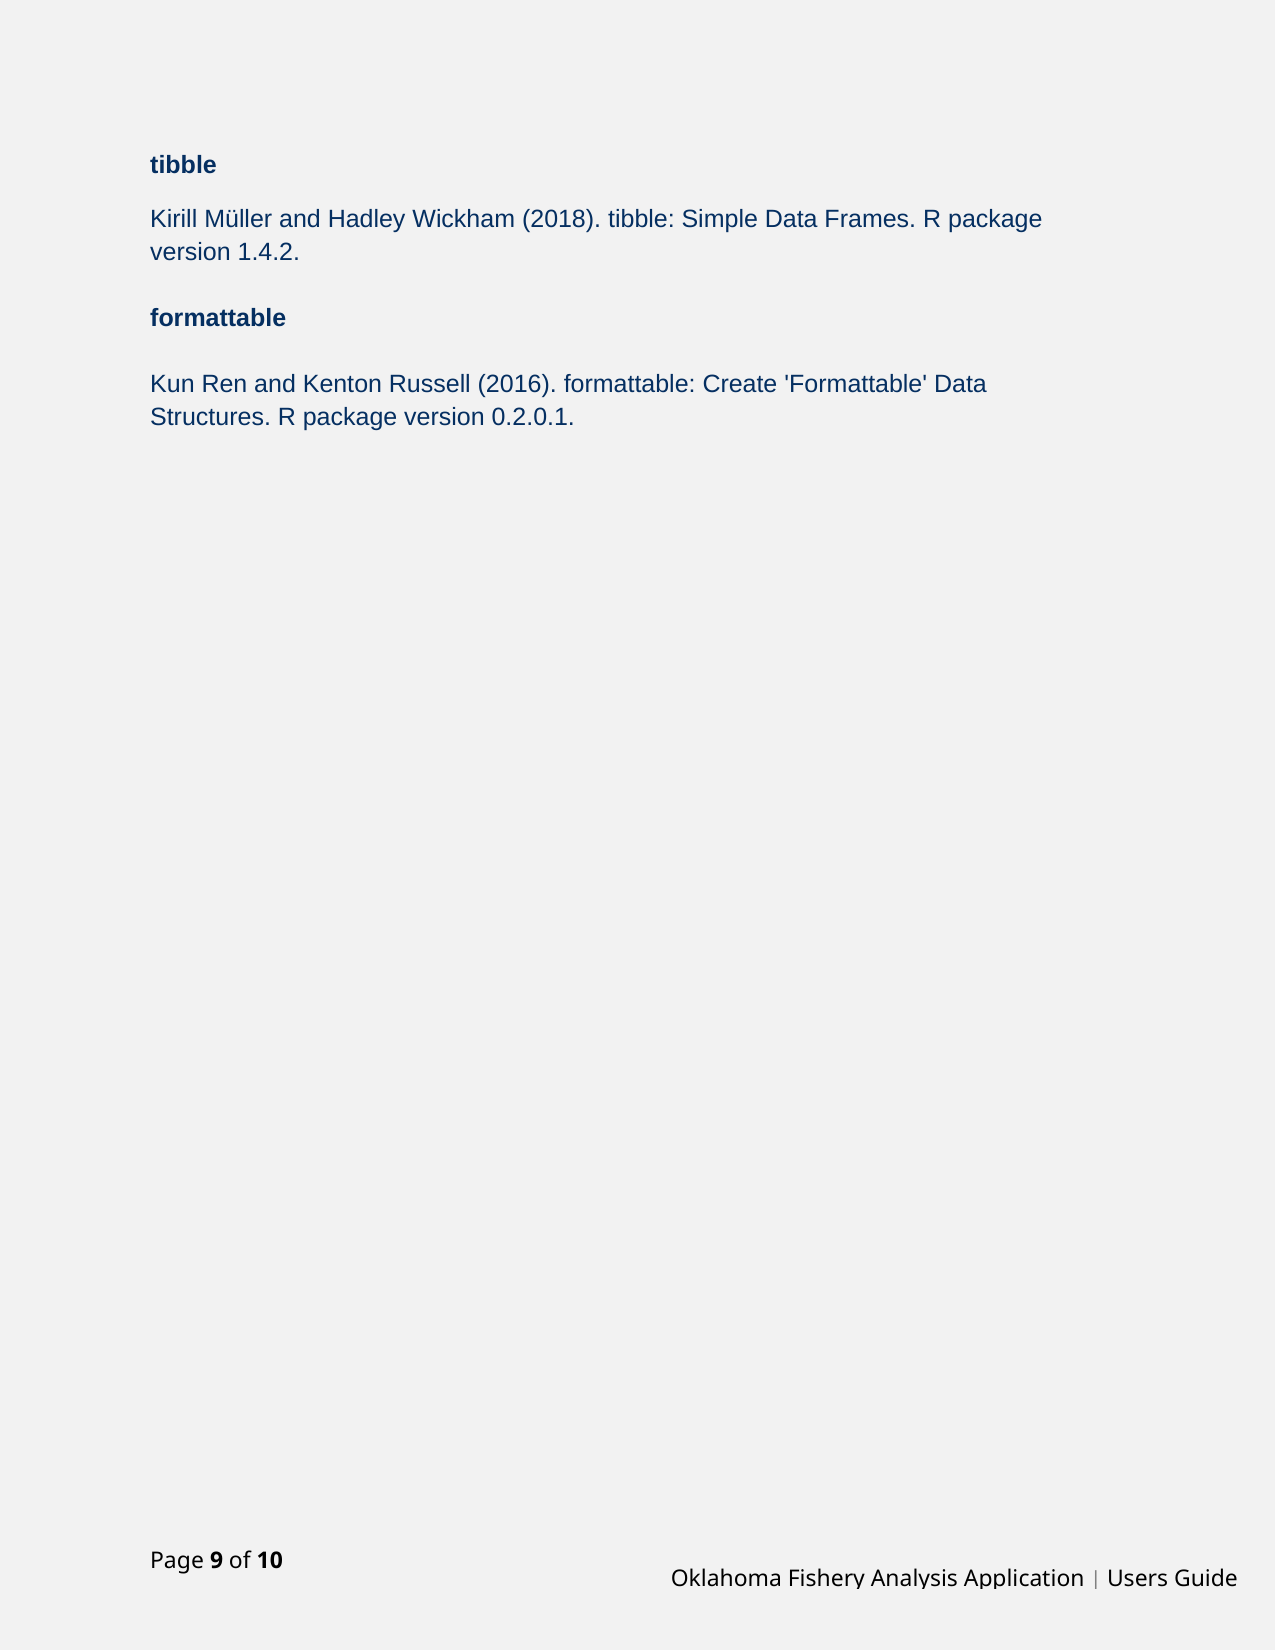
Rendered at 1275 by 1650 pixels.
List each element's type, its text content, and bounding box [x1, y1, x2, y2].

text Structures. R package version 0.2.0.1. [150, 402, 1125, 431]
text Kirill Müller and Hadley Wickham (2018). tibble: Simple Data Frames. R package [150, 204, 1125, 233]
text formattable [150, 303, 1125, 332]
text tibble [150, 150, 1125, 179]
text version 1.4.2. [150, 237, 1125, 266]
text Kun Ren and Kenton Russell (2016). formattable: Create 'Formattable' Data [150, 369, 1125, 398]
